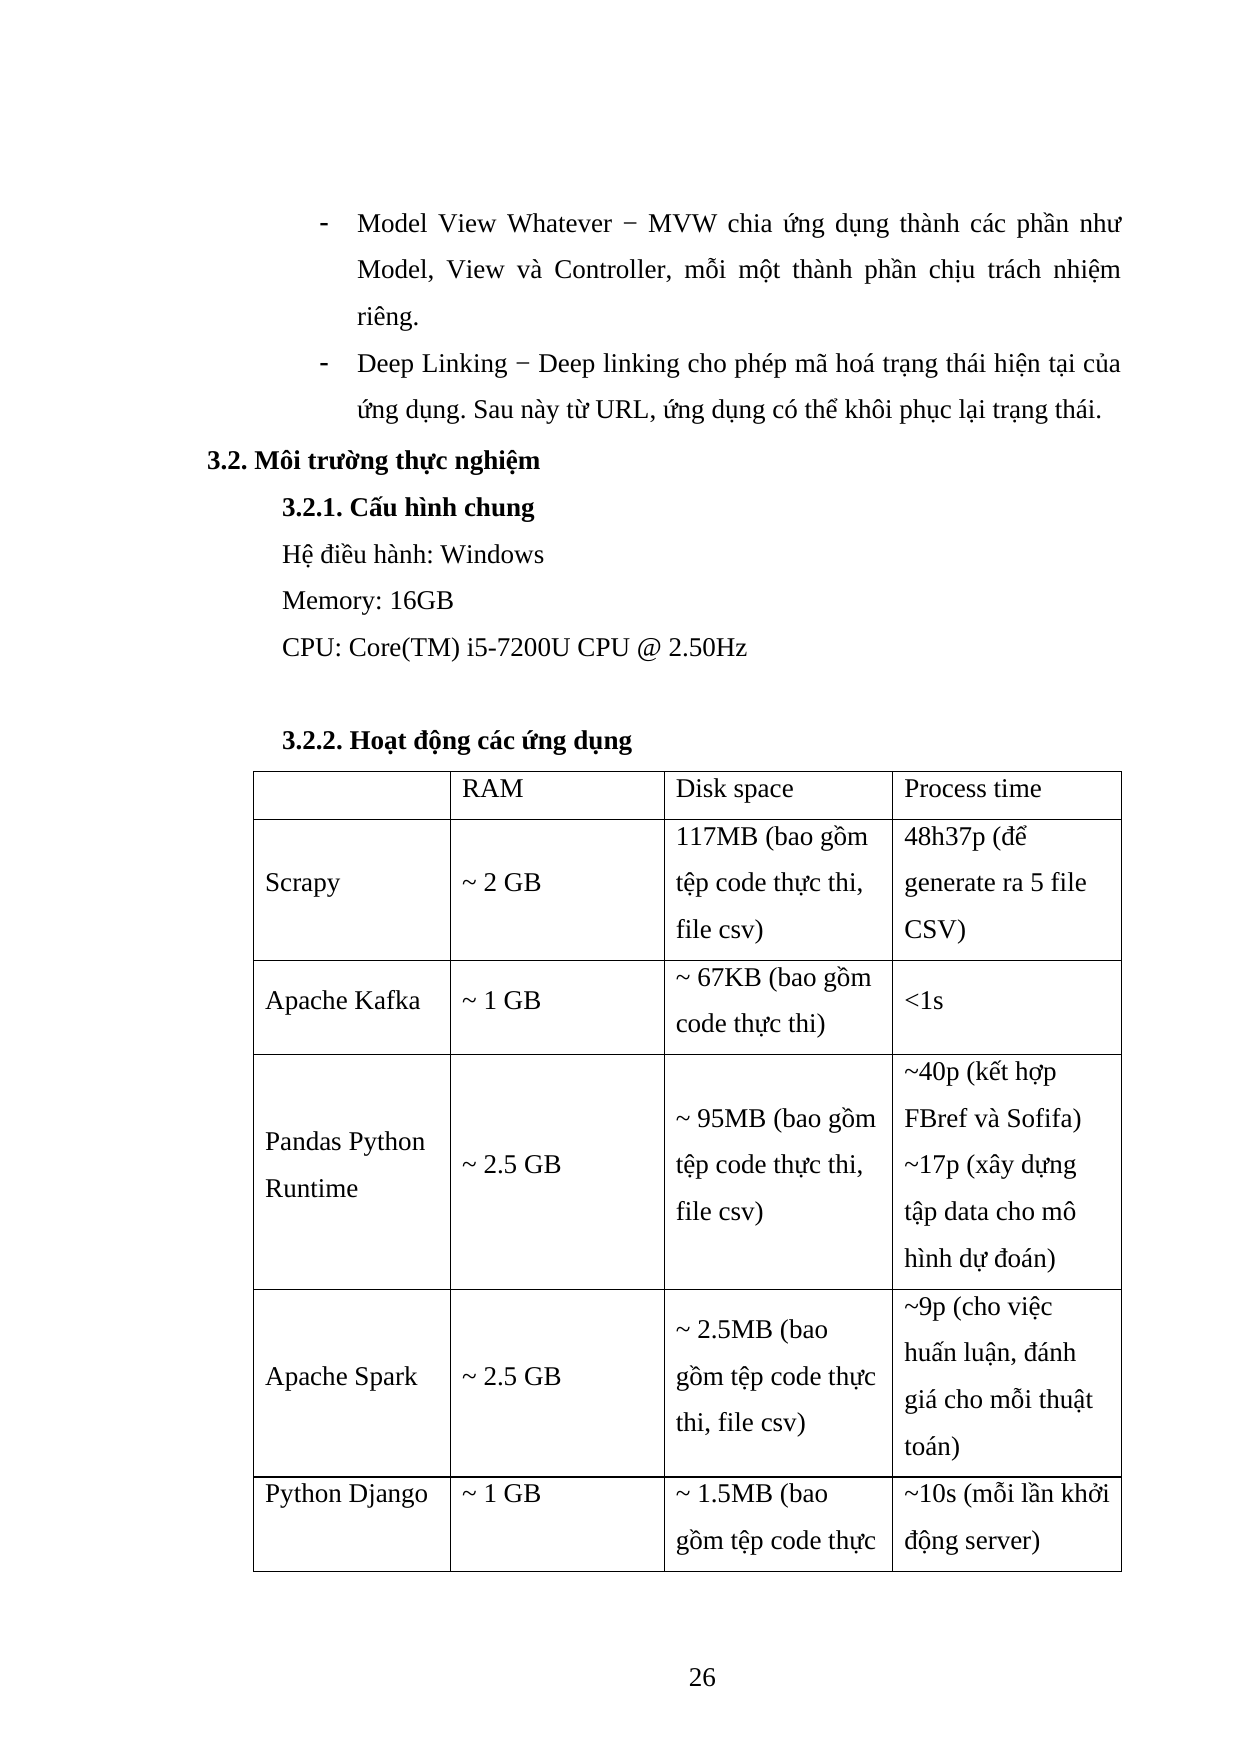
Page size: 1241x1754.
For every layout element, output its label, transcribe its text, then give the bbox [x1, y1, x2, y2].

table_cell Apache Spark [254, 1290, 450, 1476]
table_cell 117MB (bao gồm tệp code thực thi, file csv) [665, 820, 892, 960]
subtitle 3.2.2. Hoạt động các ứng dụng [207, 724, 1122, 756]
list Model View Whatever − MVW chia ứng dụng thành các phần như Model, View và Controller, mỗi một thành phần chịu trách nhiệm riêng. [319, 207, 1122, 331]
table_cell ~ 1 GB [451, 1478, 664, 1571]
table_cell Apache Kafka [254, 961, 450, 1054]
table_cell ~ 2.5MB (bao gồm tệp code thực thi, file csv) [665, 1290, 892, 1476]
table_header [254, 772, 450, 819]
table_cell ~ 1 GB [451, 961, 664, 1054]
table_cell ~40p (kết hợp FBref và Sofifa) ~17p (xây dựng tập data cho mô hình dự đoán) [893, 1055, 1121, 1289]
table_cell ~ 2 GB [451, 820, 664, 960]
subtitle 3.2. Môi trường thực nghiệm [207, 444, 1122, 476]
table_cell ~ 67KB (bao gồm code thực thi) [665, 961, 892, 1054]
table_header Process time [893, 772, 1121, 819]
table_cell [893, 1478, 1121, 1571]
table_cell ~9p (cho việc huấn luận, đánh giá cho mỗi thuật toán) [893, 1290, 1121, 1476]
table_cell 48h37p (để generate ra 5 file CSV) [893, 820, 1121, 960]
table_cell <1s [893, 961, 1121, 1054]
table_cell Pandas Python Runtime [254, 1055, 450, 1289]
text CPU: Core(TM) i5-7200U CPU @ 2.50Hz [207, 631, 1122, 662]
list Deep Linking − Deep linking cho phép mã hoá trạng thái hiện tại của ứng dụng. Sau này từ URL, ứng dụng có thể khôi phục lại trạng thái. [319, 347, 1122, 425]
subtitle 3.2.1. Cấu hình chung [207, 491, 1122, 522]
table_header Disk space [665, 772, 892, 819]
table_cell Scrapy [254, 820, 450, 960]
text Hệ điều hành: Windows [207, 538, 1122, 569]
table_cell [665, 1478, 892, 1571]
table_cell ~ 2.5 GB [451, 1290, 664, 1476]
text Memory: 16GB [207, 584, 1122, 616]
table_cell ~ 2.5 GB [451, 1055, 664, 1289]
table_header RAM [451, 772, 664, 819]
table_cell Python Django [254, 1478, 450, 1571]
table_cell ~ 95MB (bao gồm tệp code thực thi, file csv) [665, 1055, 892, 1289]
